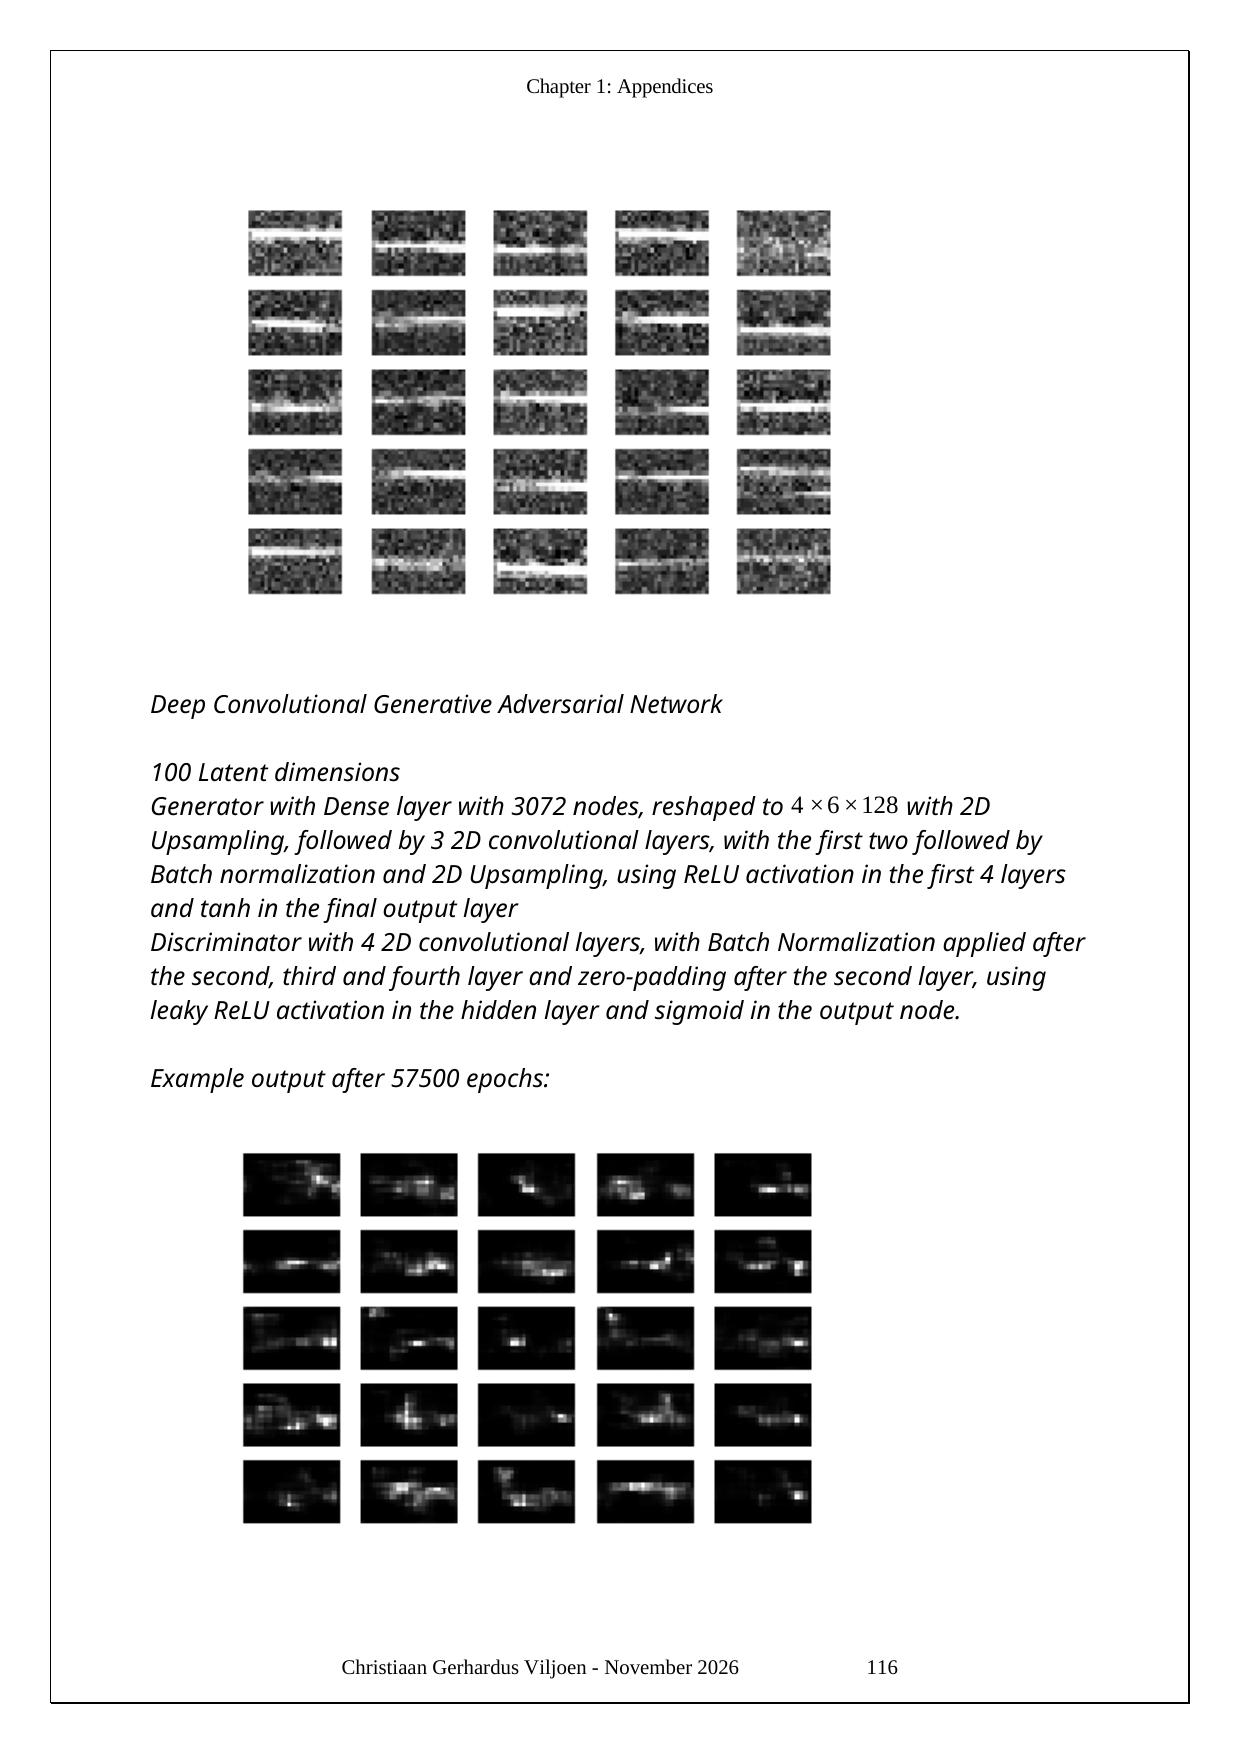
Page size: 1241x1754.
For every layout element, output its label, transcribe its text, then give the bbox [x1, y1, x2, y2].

picture [150, 150, 912, 658]
text Discriminator with 4 2D convolutional layers, with Batch Normalization applied after the second, third and fourth layer and zero-padding after the second layer, using leaky ReLU activation in the hidden layer and sigmoid in the output node. [150, 925, 1089, 1027]
text Deep Convolutional Generative Adversarial Network [150, 686, 1089, 720]
text 100 Latent dimensions [150, 754, 1089, 788]
picture [150, 1095, 885, 1585]
text Generator with Dense layer with 3072 nodes, reshaped to with 2D Upsampling, followed by 3 2D convolutional layers, with the first two followed by Batch normalization and 2D Upsampling, using ReLU activation in the first 4 layers and tanh in the final output layer [150, 788, 1089, 925]
text Example output after 57500 epochs: [150, 1061, 1089, 1095]
